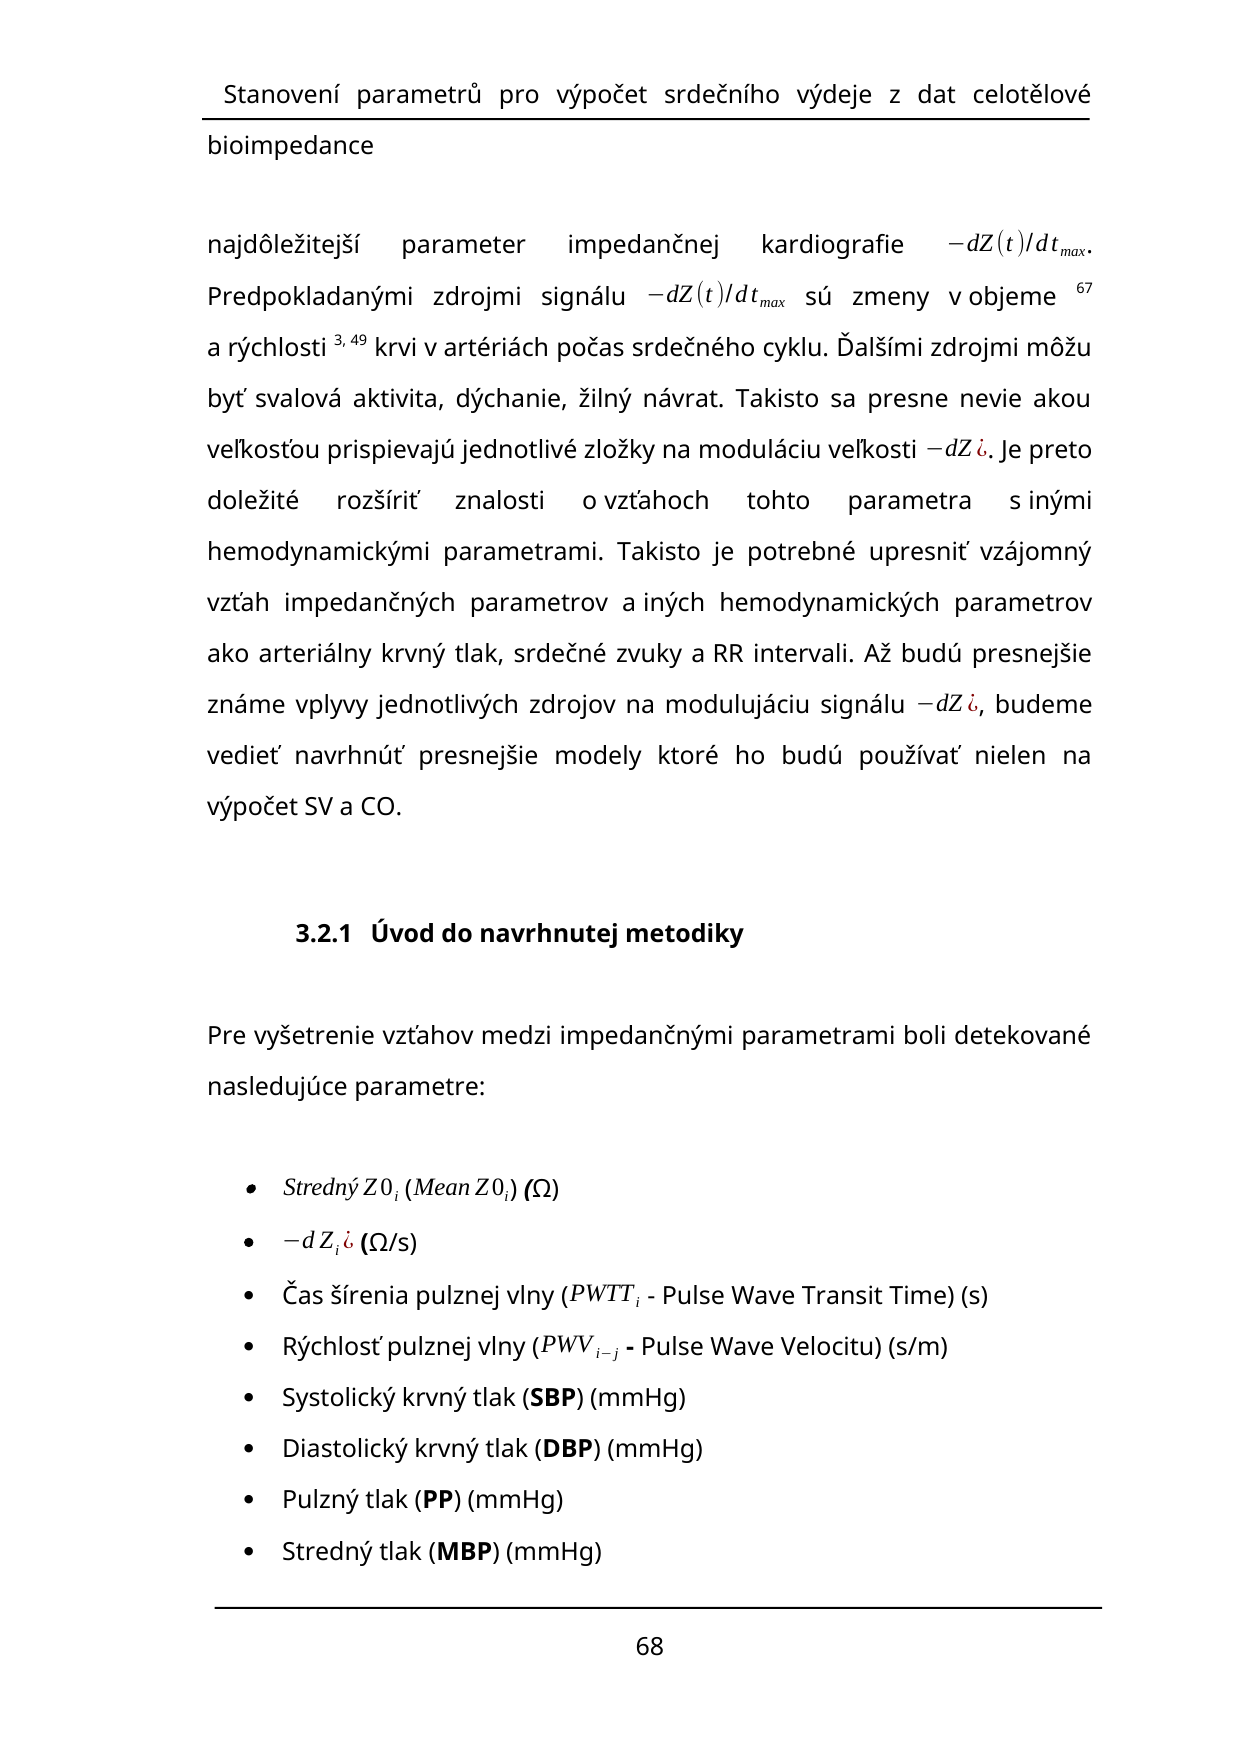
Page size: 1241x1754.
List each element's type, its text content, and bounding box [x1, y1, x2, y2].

list Čas šírenia pulznej vlny ( - Pulse Wave Transit Time) (s) [244, 1278, 1092, 1312]
list (Ω/s) [244, 1224, 1092, 1261]
subtitle Úvod do navrhnutej metodiky [295, 916, 1092, 950]
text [207, 227, 1092, 823]
list Pulzný tlak (PP) (mmHg) [244, 1482, 1092, 1516]
list Systolický krvný tlak (SBP) (mmHg) [244, 1380, 1092, 1414]
text Pre vyšetrenie vzťahov medzi impedančnými parametrami boli detekované nasledujúce parametre: [207, 1018, 1092, 1103]
list Rýchlosť pulznej vlny ( - Pulse Wave Velocitu) (s/m) [244, 1329, 1092, 1363]
list Stredný tlak (MBP) (mmHg) [244, 1533, 1092, 1567]
list () (Ω) [244, 1171, 1092, 1207]
list Diastolický krvný tlak (DBP) (mmHg) [244, 1431, 1092, 1465]
